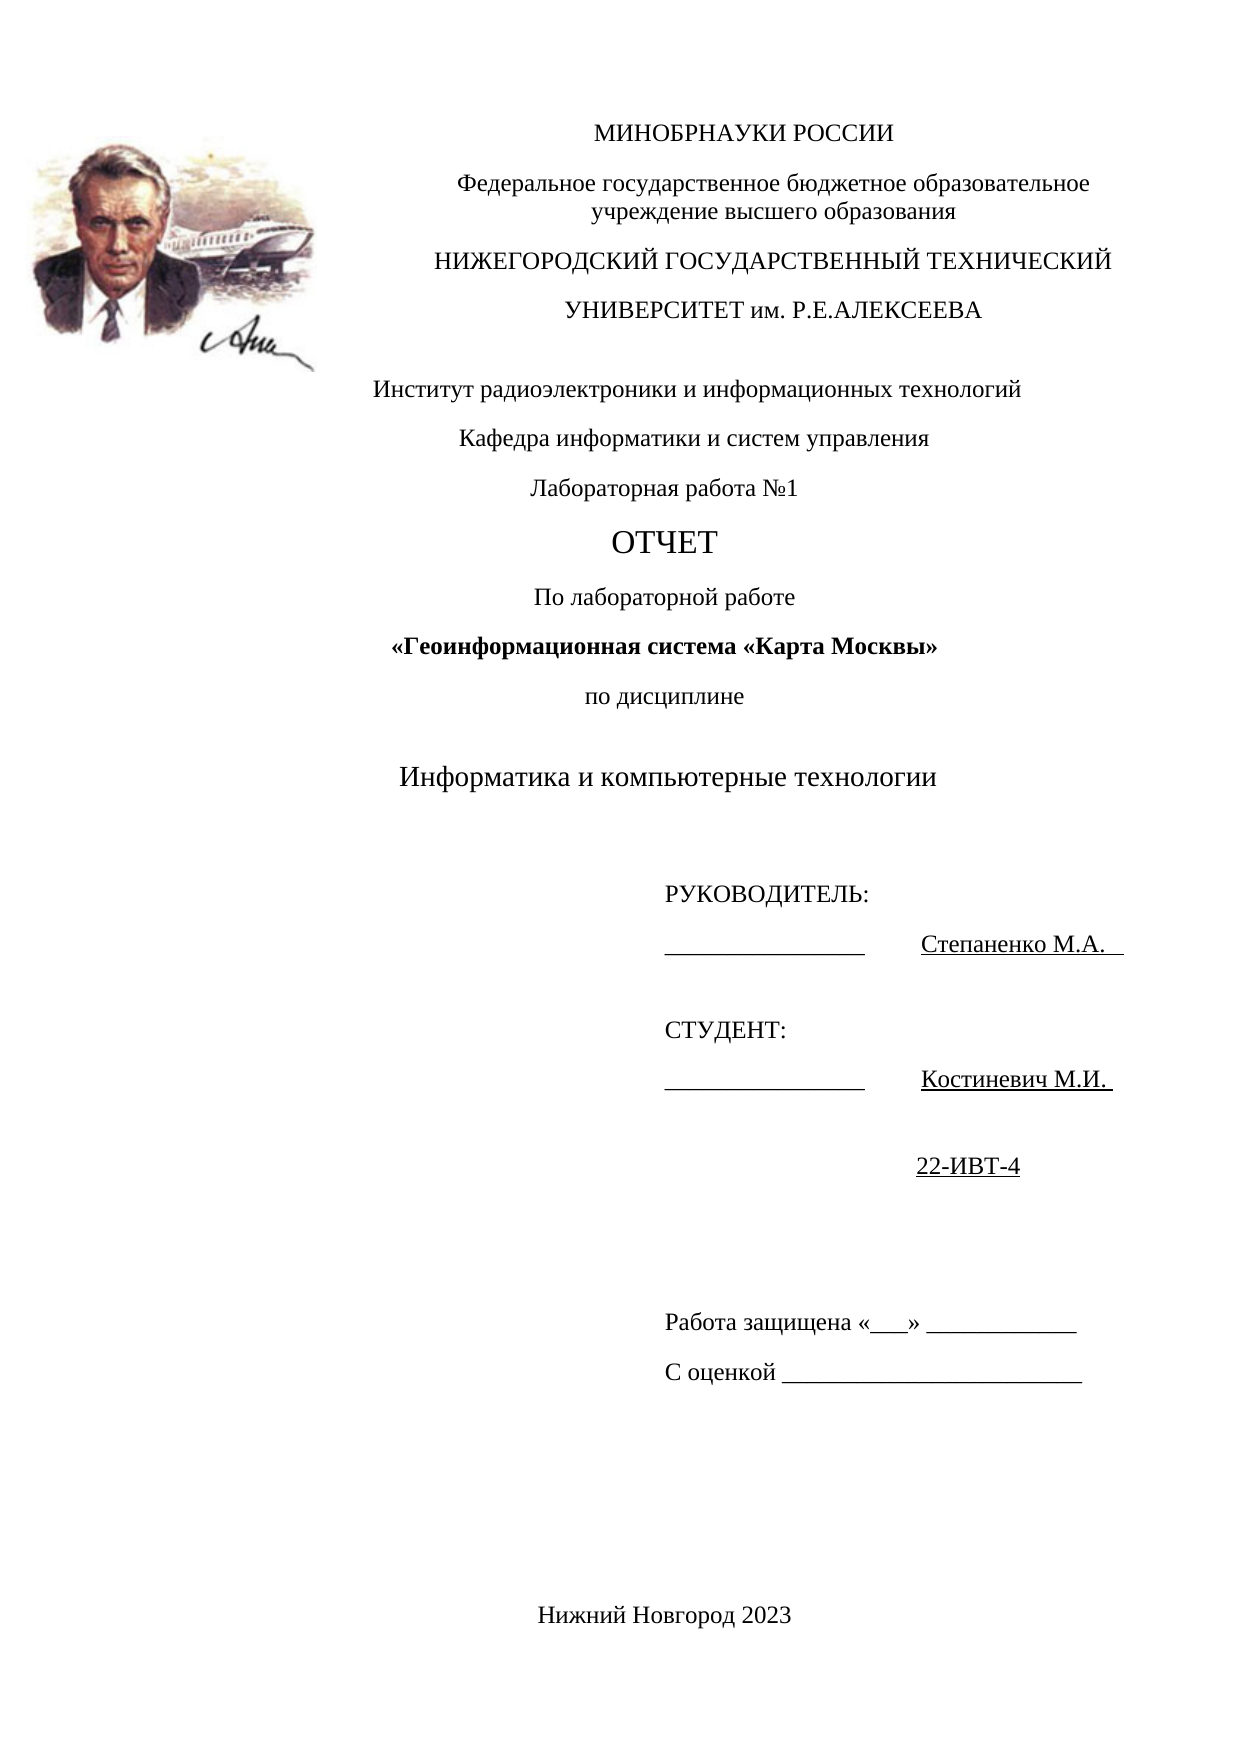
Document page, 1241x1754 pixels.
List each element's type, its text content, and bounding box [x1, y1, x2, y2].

text Лабораторная работа №1 [177, 473, 1152, 502]
text Работа защищена «___» ____________ [664, 1307, 1152, 1336]
text СТУДЕНТ: [664, 1015, 1152, 1044]
text ________________ Степаненко М.А. [664, 929, 1152, 957]
text По лабораторной работе [177, 582, 1152, 611]
text ОТЧЕТ [177, 523, 1152, 561]
text Информатика и компьютерные технологии [177, 759, 1152, 793]
text Федеральное государственное бюджетное образовательное учреждение высшего образования [318, 168, 1152, 225]
text по дисциплине [177, 681, 1152, 710]
text НИЖЕГОРОДСКИЙ ГОСУДАРСТВЕННЫЙ ТЕХНИЧЕСКИЙ [318, 246, 1152, 275]
text 22-ИВТ-4 [664, 1151, 1152, 1179]
text Кафедра информатики и систем управления [236, 423, 1152, 452]
text С оценкой ________________________ [664, 1357, 1152, 1386]
text «Геоинформационная система «Карта Москвы» [177, 631, 1152, 660]
text МИНОБРНАУКИ РОССИИ [177, 118, 1152, 147]
text Институт радиоэлектроники и информационных технологий [236, 374, 1152, 403]
text РУКОВОДИТЕЛЬ: [664, 879, 1152, 908]
text УНИВЕРСИТЕТ им. Р.Е.АЛЕКСЕЕВА [318, 296, 1152, 324]
text Нижний Новгород 2023 [177, 1600, 1152, 1628]
picture [25, 136, 318, 372]
text ________________ Костиневич М.И. [664, 1064, 1152, 1093]
